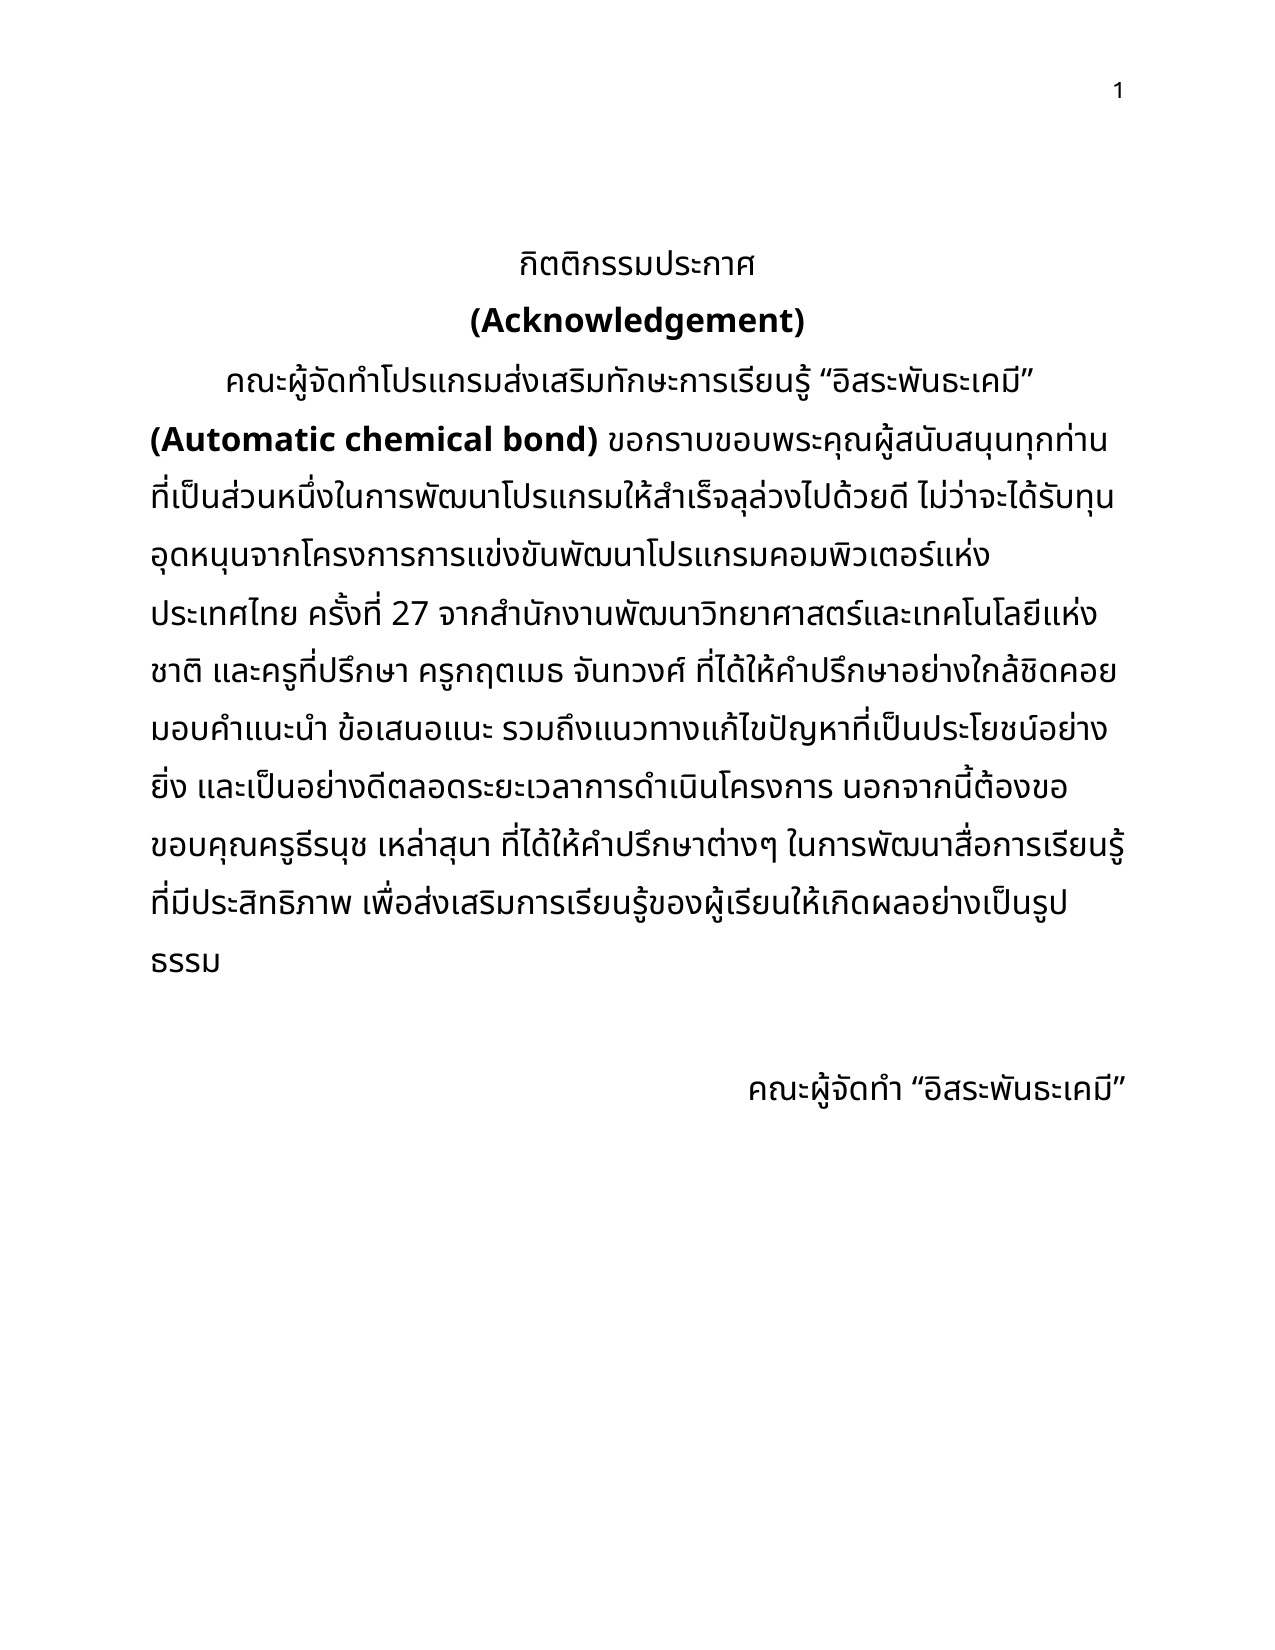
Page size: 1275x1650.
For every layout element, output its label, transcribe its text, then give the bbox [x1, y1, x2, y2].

text คณะผู้จัดทำโปรแกรมส่งเสริมทักษะการเรียนรู้ “อิสระพันธะเคมี” (Automatic chemical bond) ขอกราบขอบพระคุณผู้สนับสนุนทุกท่านที่เป็นส่วนหนึ่งในการพัฒนาโปรแกรมให้สำเร็จลุล่วงไปด้วยดี ไม่ว่าจะได้รับทุนอุดหนุนจากโครงการการแข่งขันพัฒนาโปรแกรมคอมพิวเตอร์แห่งประเทศไทย ครั้งที่ 27 จากสำนักงานพัฒนาวิทยาศาสตร์และเทคโนโลยีแห่งชาติ และครูที่ปรึกษา ครูกฤตเมธ จันทวงศ์ ที่ได้ให้คำปรึกษาอย่างใกล้ชิดคอยมอบคำแนะนำ ข้อเสนอแนะ รวมถึงแนวทางแก้ไขปัญหาที่เป็นประโยชน์อย่างยิ่ง และเป็นอย่างดีตลอดระยะเวลาการดำเนินโครงการ นอกจากนี้ต้องขอขอบคุณครูธีรนุช เหล่าสุนา ที่ได้ให้คำปรึกษาต่างๆ ในการพัฒนาสื่อการเรียนรู้ที่มีประสิทธิภาพ เพื่อส่งเสริมการเรียนรู้ของผู้เรียนให้เกิดผลอย่างเป็นรูปธรรม [150, 357, 1125, 987]
text คณะผู้จัดทำ “อิสระพันธะเคมี” [150, 1012, 1125, 1115]
subtitle กิตติกรรมประกาศ (Acknowledgement) [150, 240, 1125, 342]
